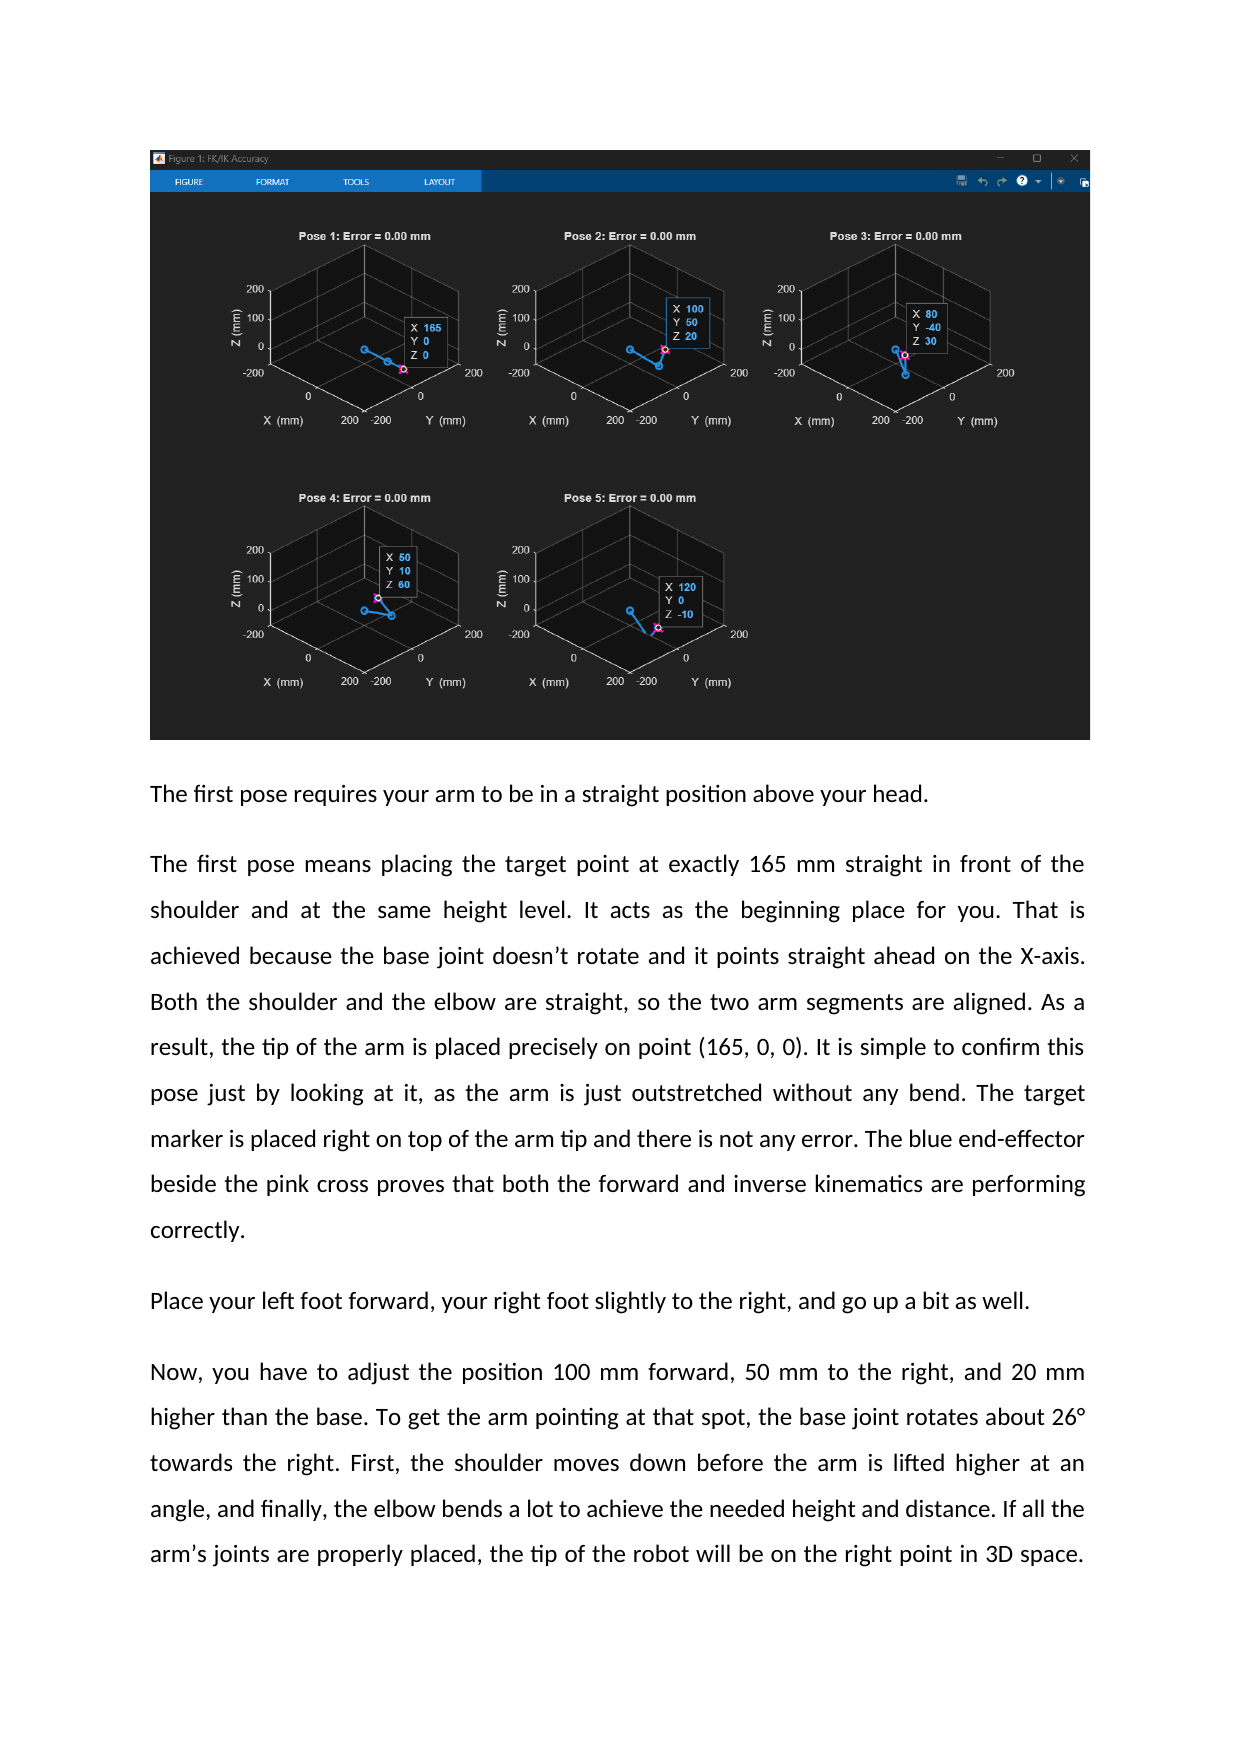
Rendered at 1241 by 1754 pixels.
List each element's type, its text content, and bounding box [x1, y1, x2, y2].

text The first pose requires your arm to be in a straight position above your head. [150, 778, 1087, 808]
text The first pose means placing the target point at exactly 165 mm straight in front of the shoulder and at the same height level. It acts as the beginning place for you. That is achieved because the base joint doesn’t rotate and it points straight ahead on the X-axis. Both the shoulder and the elbow are straight, so the two arm segments are aligned. As a result, the tip of the arm is placed precisely on point (165, 0, 0). It is simple to confirm this pose just by looking at it, as the arm is just outstretched without any bend. The target marker is placed right on top of the arm tip and there is not any error. The blue end-effector beside the pink cross proves that both the forward and inverse kinematics are performing correctly. [150, 848, 1087, 1245]
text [150, 1356, 1087, 1569]
text Place your left foot forward, your right foot slightly to the right, and go up a bit as well. [150, 1285, 1087, 1316]
picture [150, 150, 1091, 740]
